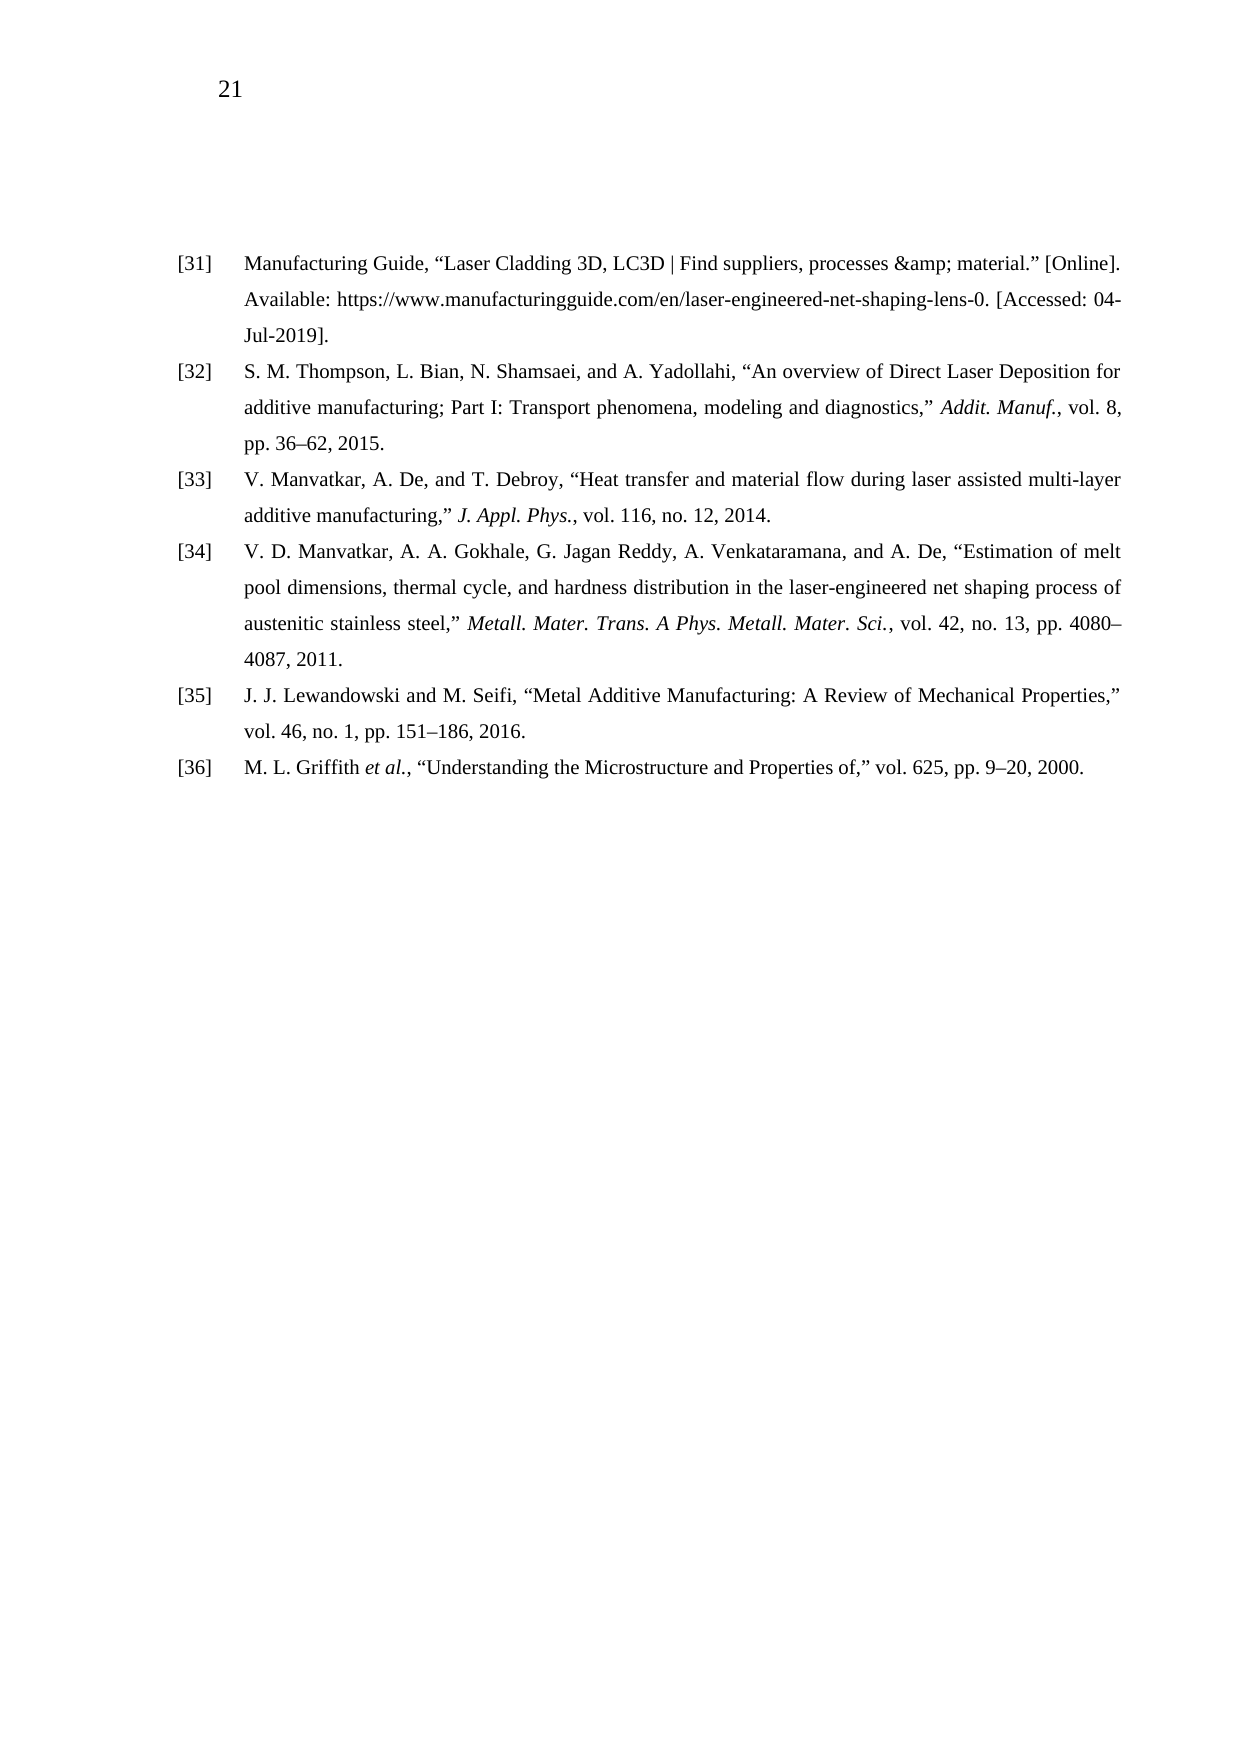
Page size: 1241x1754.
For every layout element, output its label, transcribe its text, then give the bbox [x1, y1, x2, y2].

text [31] Manufacturing Guide, “Laser Cladding 3D, LC3D | Find suppliers, processes &amp; material.” [Online]. Available: https://www.manufacturingguide.com/en/laser-engineered-net-shaping-lens-0. [Accessed: 04-Jul-2019]. [177, 251, 1122, 347]
text [36] M. L. Griffith et al., “Understanding the Microstructure and Properties of,” vol. 625, pp. 9–20, 2000. [177, 755, 1122, 779]
text [33] V. Manvatkar, A. De, and T. Debroy, “Heat transfer and material flow during laser assisted multi-layer additive manufacturing,” J. Appl. Phys., vol. 116, no. 12, 2014. [177, 467, 1122, 527]
text [32] S. M. Thompson, L. Bian, N. Shamsaei, and A. Yadollahi, “An overview of Direct Laser Deposition for additive manufacturing; Part I: Transport phenomena, modeling and diagnostics,” Addit. Manuf., vol. 8, pp. 36–62, 2015. [177, 359, 1122, 455]
text [35] J. J. Lewandowski and M. Seifi, “Metal Additive Manufacturing: A Review of Mechanical Properties,” vol. 46, no. 1, pp. 151–186, 2016. [177, 683, 1122, 743]
text [34] V. D. Manvatkar, A. A. Gokhale, G. Jagan Reddy, A. Venkataramana, and A. De, “Estimation of melt pool dimensions, thermal cycle, and hardness distribution in the laser-engineered net shaping process of austenitic stainless steel,” Metall. Mater. Trans. A Phys. Metall. Mater. Sci., vol. 42, no. 13, pp. 4080–4087, 2011. [177, 539, 1122, 671]
